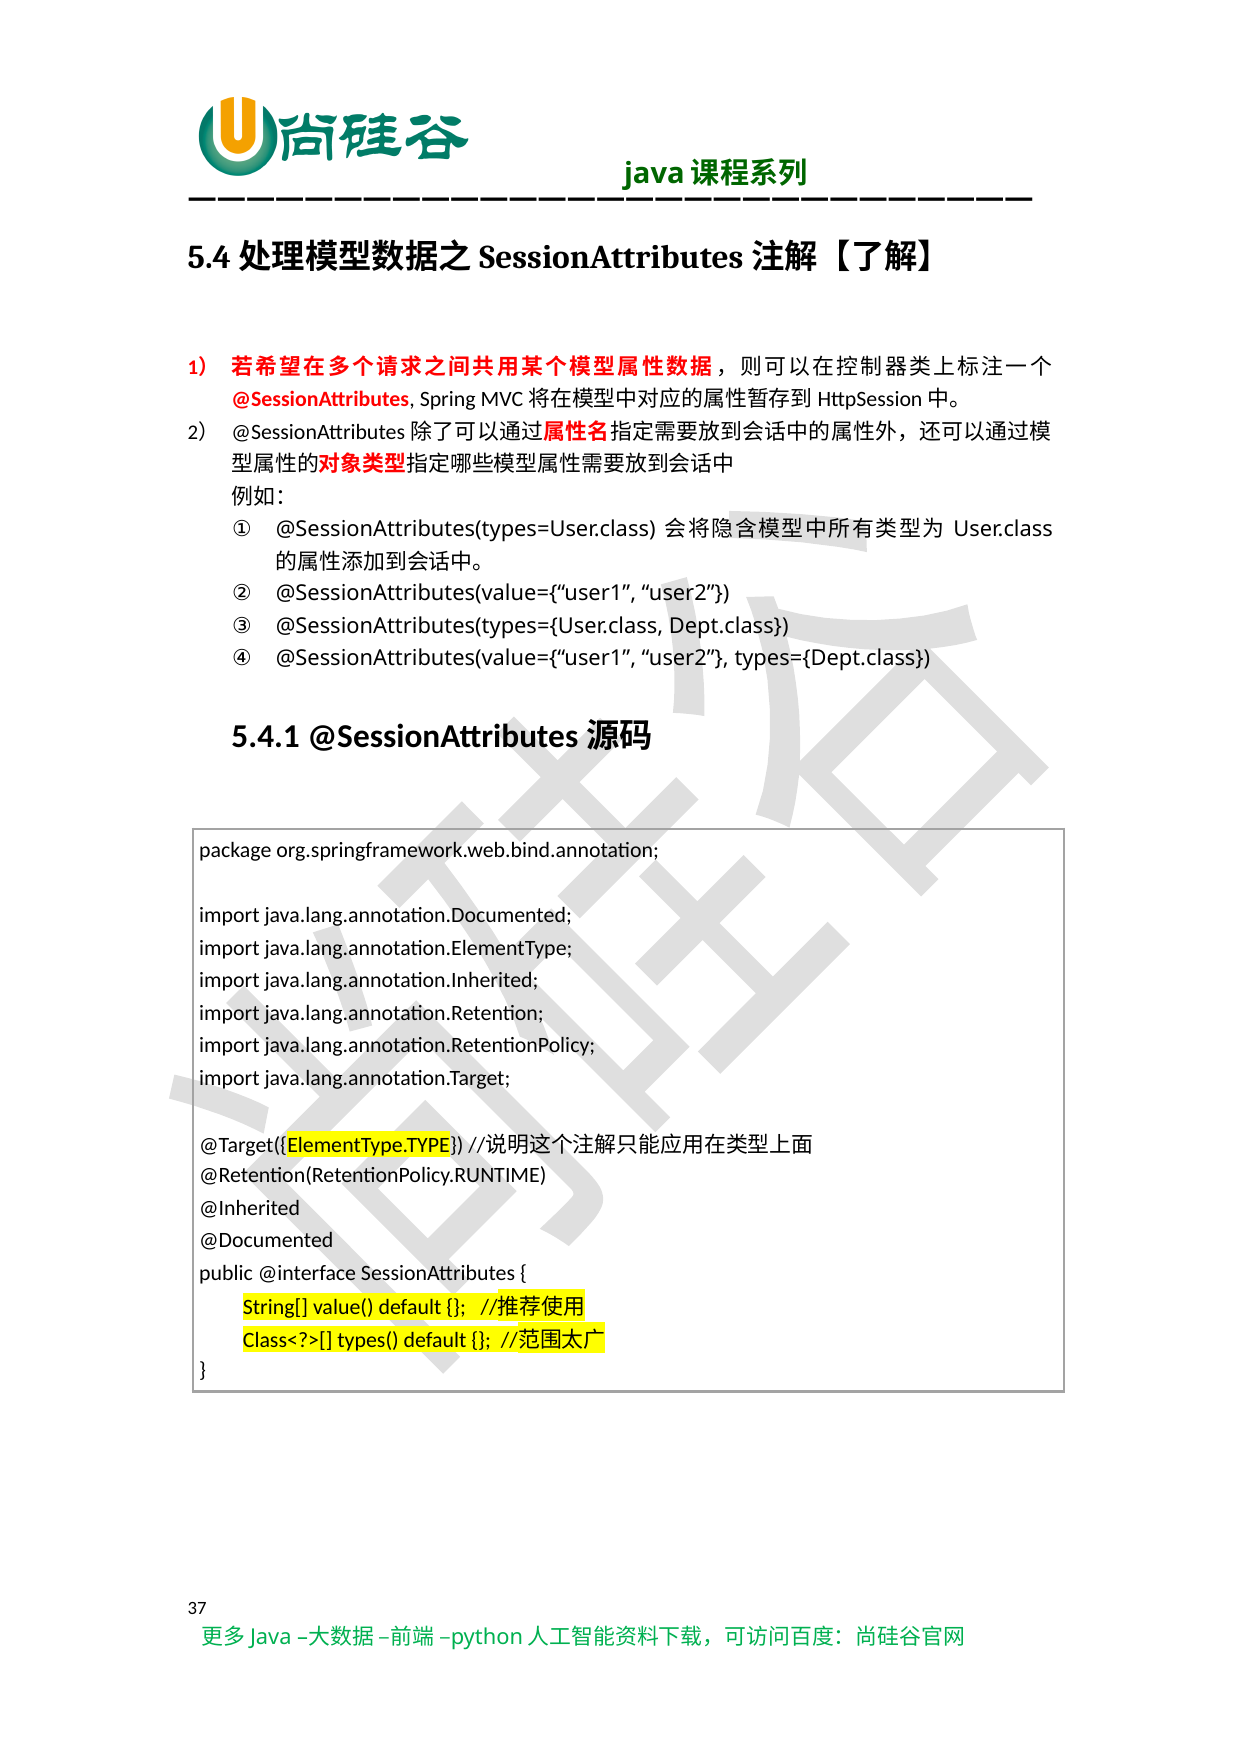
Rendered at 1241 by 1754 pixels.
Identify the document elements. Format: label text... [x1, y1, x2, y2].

subtitle 5.4 处理模型数据之 SessionAttributes 注解【了解】 [187, 221, 1053, 286]
list @SessionAttributes(value={“user1”, “user2”}, types={Dept.class}) [232, 641, 1053, 673]
list @SessionAttributes(types=User.class) 会将隐含模型中所有类型为 User.class 的属性添加到会话中。 [232, 511, 1053, 576]
list @SessionAttributes 除了可以通过属性名指定需要放到会话中的属性外，还可以通过模型属性的对象类型指定哪些模型属性需要放到会话中 [187, 413, 1053, 478]
subtitle 5.4.1 @SessionAttributes 源码 [187, 700, 1053, 765]
list @SessionAttributes(types={User.class, Dept.class}) [232, 608, 1053, 641]
list 若希望在多个请求之间共用某个模型属性数据，则可以在控制器类上标注一个 @SessionAttributes, Spring MVC 将在模型中对应的属性暂存到 HttpSession 中。 [187, 348, 1053, 413]
text 例如： [187, 478, 1053, 511]
picture [187, 88, 476, 184]
list @SessionAttributes(value={“user1”, “user2”}) [232, 576, 1053, 608]
table_header package org.springframework.web.bind.annotation; import java.lang.annotation.Documented; import java.lang.annotation.ElementType; import java.lang.annotation.Inherited; import java.lang.annotation.Retention; import java.lang.annotation.RetentionPolicy; import java.lang.annotation.Target; @Target({ElementType.TYPE}) //说明这个注解只能应用在类型上面 @Retention(RetentionPolicy.RUNTIME) @Inherited @Documented public @interface SessionAttributes { String[] value() default {}; //推荐使用 Class<?>[] types() default {}; //范围太广 } [194, 830, 1063, 1390]
